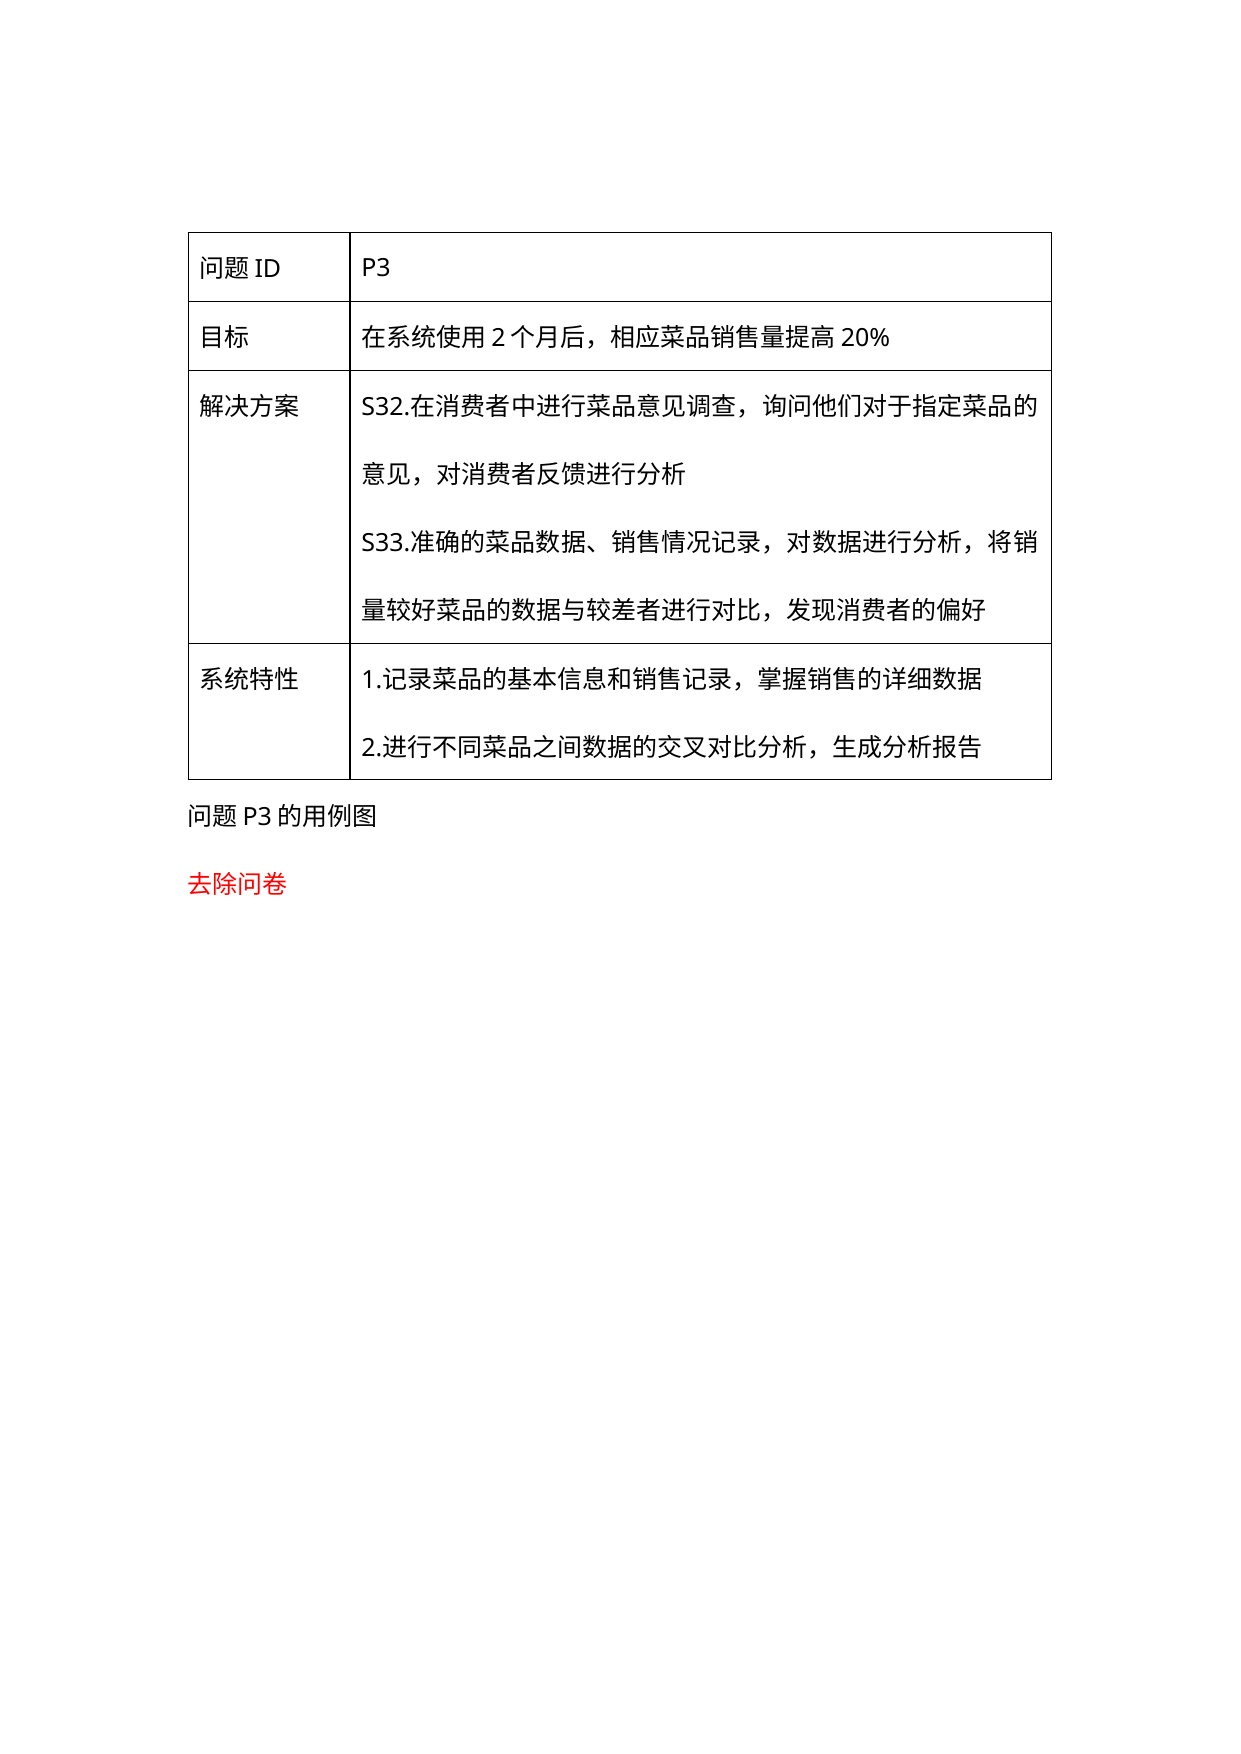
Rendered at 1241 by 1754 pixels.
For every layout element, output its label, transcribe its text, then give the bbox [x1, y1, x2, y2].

text 问题P3的用例图 [187, 780, 1053, 848]
text 去除问卷 [187, 848, 1053, 916]
table_cell S32.在消费者中进行菜品意见调查，询问他们对于指定菜品的意见，对消费者反馈进行分析 S33.准确的菜品数据、销售情况记录，对数据进行分析，将销量较好菜品的数据与较差者进行对比，发现消费者的偏好 [351, 371, 1051, 642]
table_cell 目标 [189, 302, 349, 370]
table_cell 解决方案 [189, 371, 349, 642]
table_cell 系统特性 [189, 644, 349, 779]
table_cell 在系统使用2个月后，相应菜品销售量提高20% [351, 302, 1051, 370]
table_cell 1.记录菜品的基本信息和销售记录，掌握销售的详细数据 2.进行不同菜品之间数据的交叉对比分析，生成分析报告 [351, 644, 1051, 779]
table_header P3 [351, 233, 1051, 301]
table_header 问题ID [189, 233, 349, 301]
